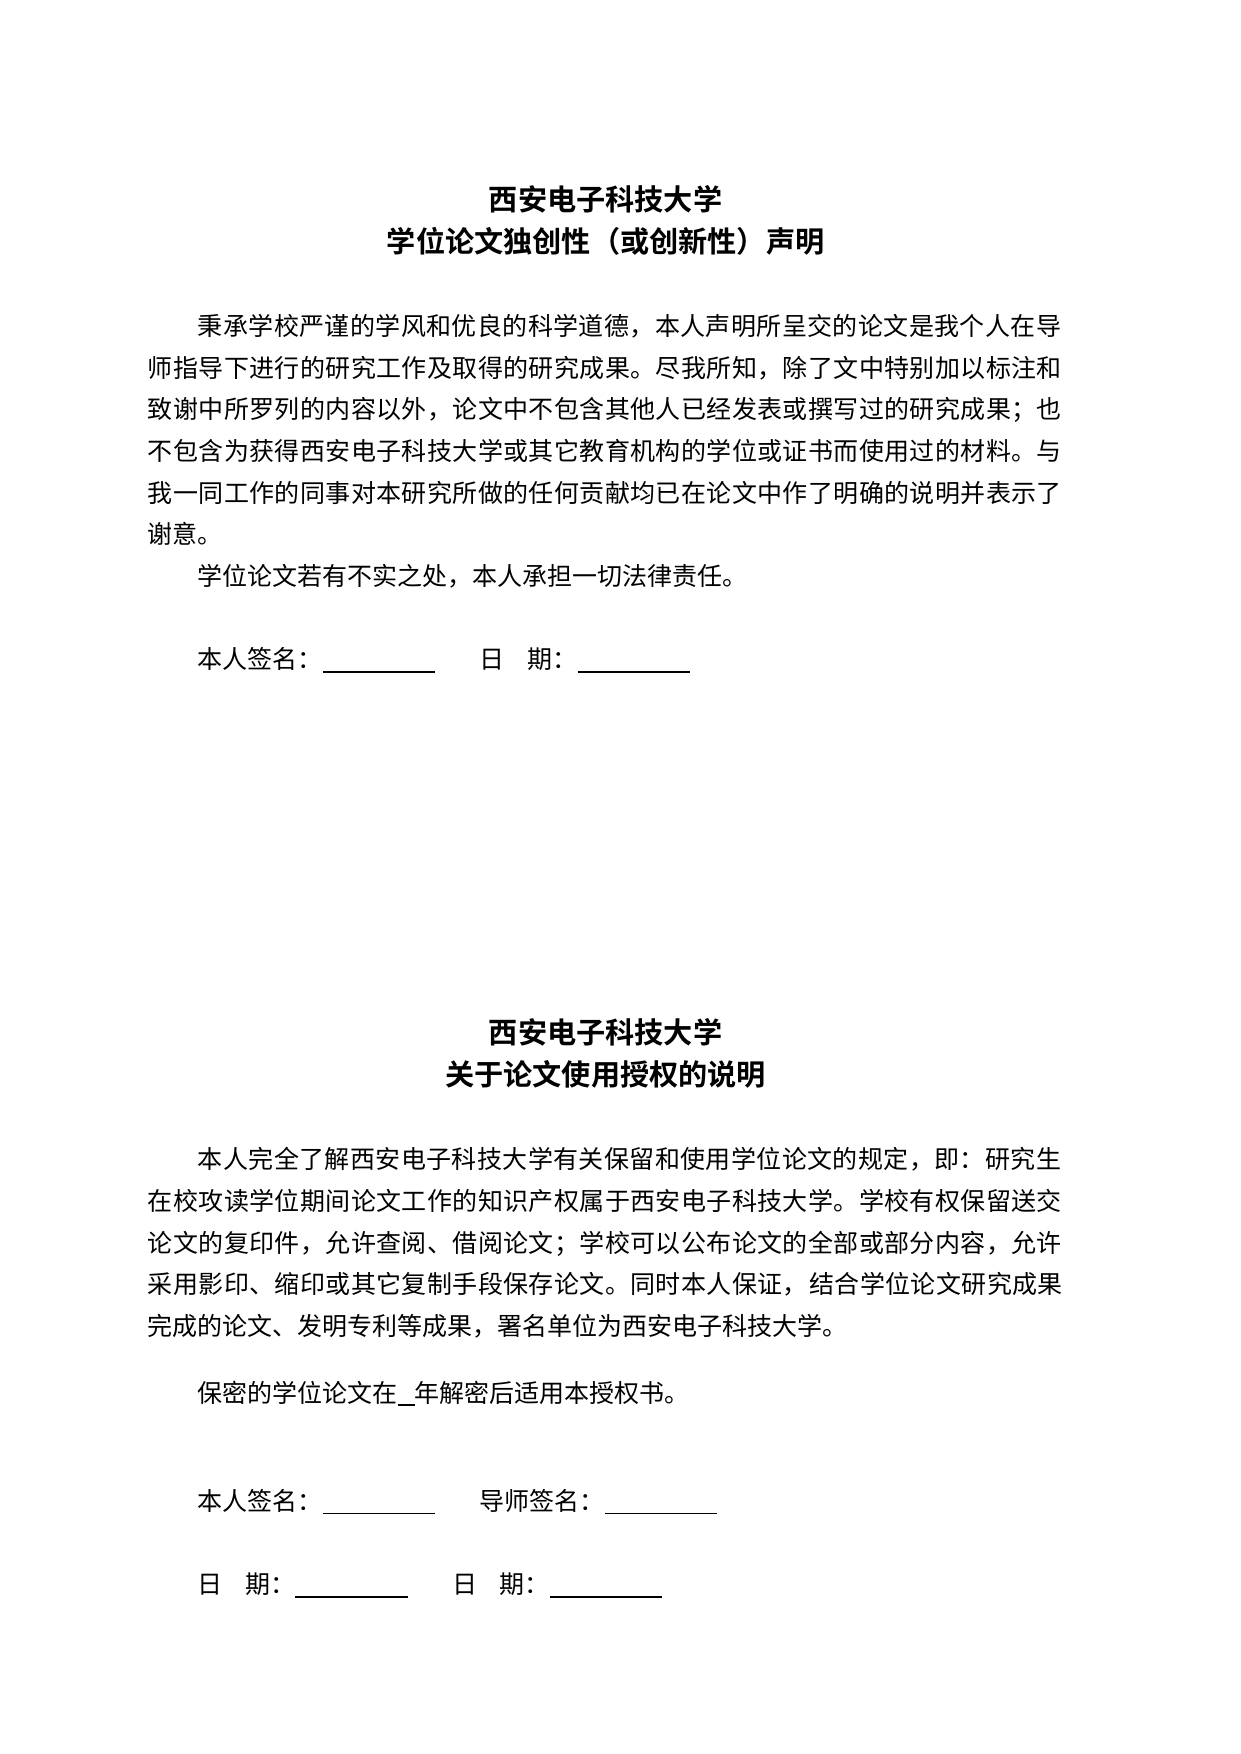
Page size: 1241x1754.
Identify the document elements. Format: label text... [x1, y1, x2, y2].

text 西安电子科技大学 [148, 177, 1063, 219]
text 本人签名： 导师签名： [148, 1477, 1063, 1519]
text 本人完全了解西安电子科技大学有关保留和使用学位论文的规定，即：研究生在校攻读学位期间论文工作的知识产权属于西安电子科技大学。学校有权保留送交论文的复印件，允许查阅、借阅论文；学校可以公布论文的全部或部分内容，允许采用影印、缩印或其它复制手段保存论文。同时本人保证，结合学位论文研究成果完成的论文、发明专利等成果，署名单位为西安电子科技大学。 [148, 1136, 1063, 1344]
text 秉承学校严谨的学风和优良的科学道德，本人声明所呈交的论文是我个人在导师指导下进行的研究工作及取得的研究成果。尽我所知，除了文中特别加以标注和致谢中所罗列的内容以外，论文中不包含其他人已经发表或撰写过的研究成果；也不包含为获得西安电子科技大学或其它教育机构的学位或证书而使用过的材料。与我一同工作的同事对本研究所做的任何贡献均已在论文中作了明确的说明并表示了谢意。 [148, 302, 1063, 552]
text 学位论文若有不实之处，本人承担一切法律责任。 [148, 552, 1063, 594]
text 关于论文使用授权的说明 [148, 1052, 1063, 1094]
text 保密的学位论文在 年解密后适用本授权书。 [148, 1369, 1063, 1411]
text 西安电子科技大学 [148, 1011, 1063, 1052]
text 学位论文独创性（或创新性）声明 [148, 219, 1063, 261]
text 本人签名： 日 期： [148, 636, 1063, 677]
text 日 期： 日 期： [148, 1561, 1063, 1602]
